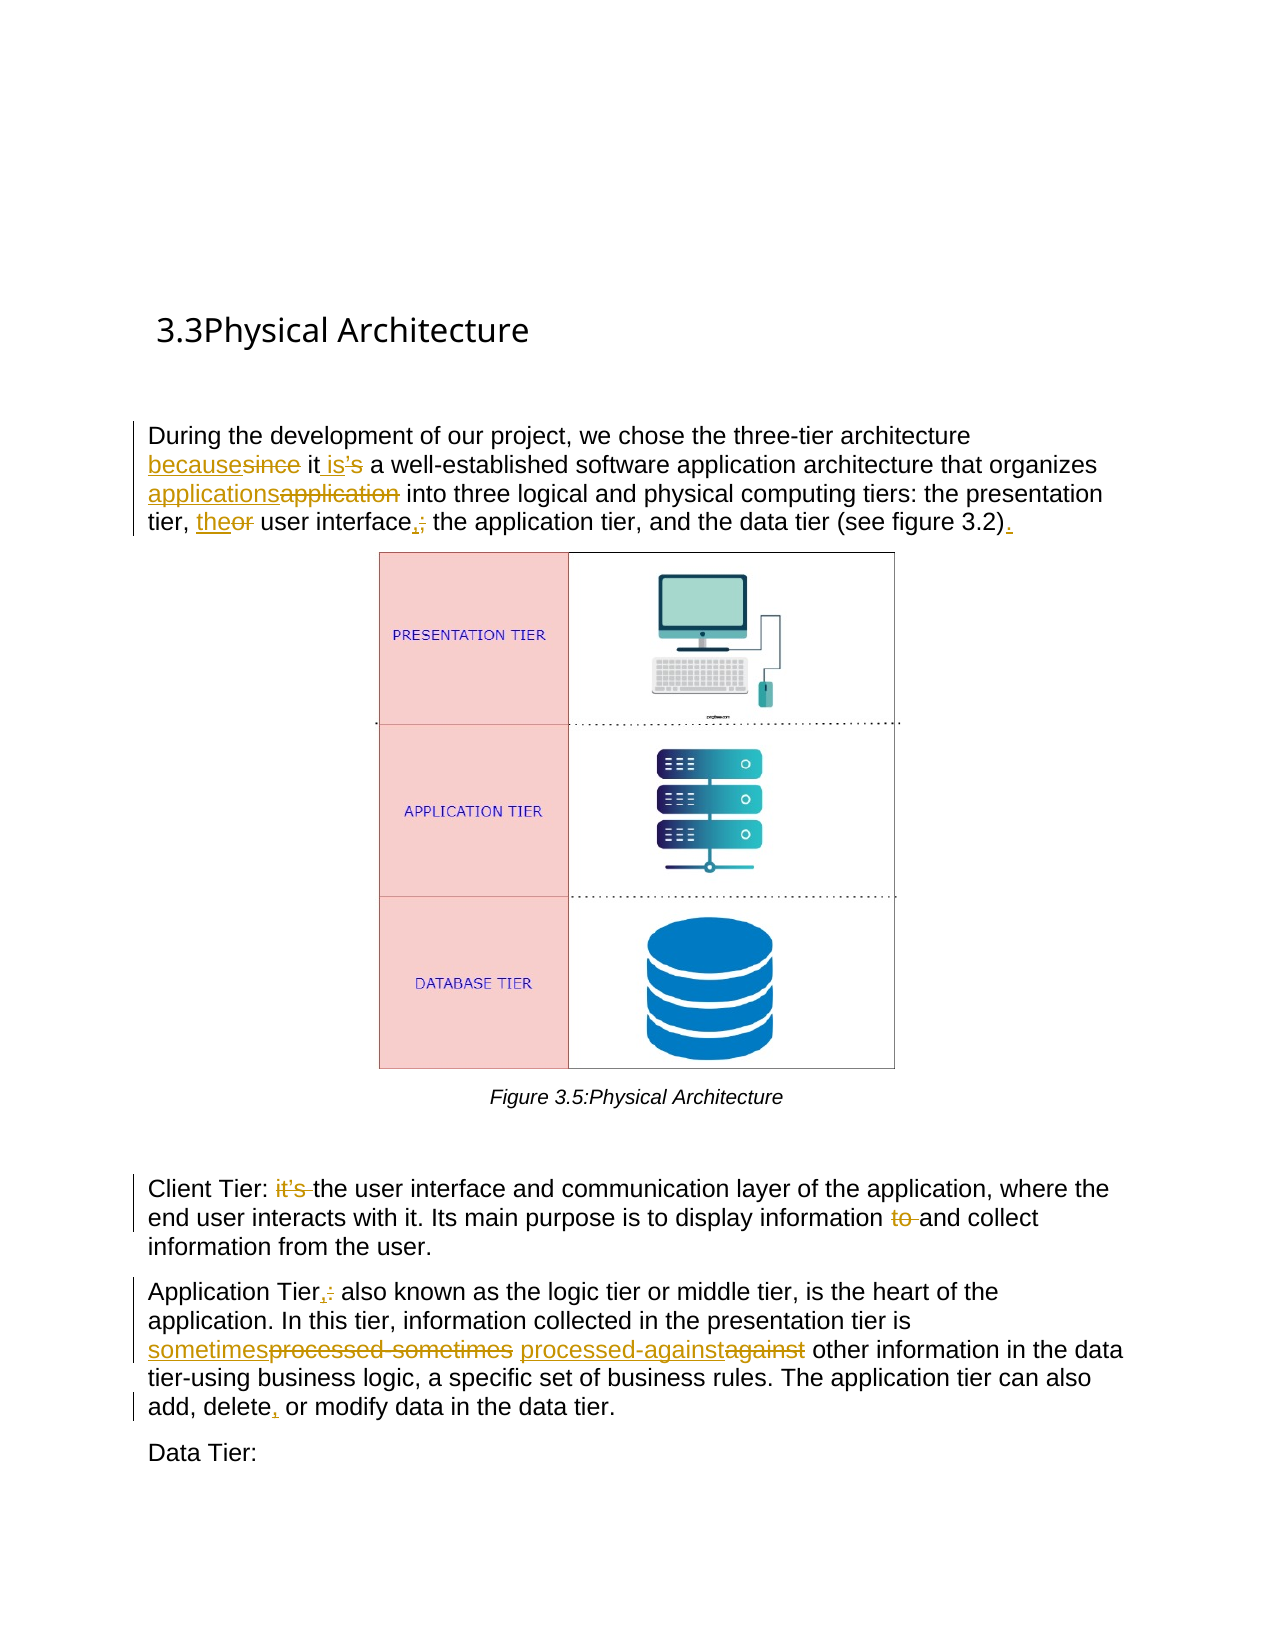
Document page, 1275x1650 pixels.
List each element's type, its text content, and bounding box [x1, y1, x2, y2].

text 3.3Physical Architecture [148, 307, 1127, 352]
text Data Tier: [148, 1438, 1127, 1466]
text Application Tier also known as the logic tier or middle tier, is the heart of the application. In this tier, information collected in the presentation tier is other information in the data tier-using business logic, a specific set of business rules. The application tier can also add, delete or modify data in the data tier. [148, 1277, 1127, 1421]
picture [374, 552, 901, 1069]
text During the development of our project, we chose the three-tier architecture it a well-established software application architecture that organizes into three logical and physical computing tiers: the presentation tier, user interface the application tier, and the data tier (see figure 3.2) [148, 421, 1127, 536]
text Client Tier: the user interface and communication layer of the application, where the end user interacts with it. Its main purpose is to display information and collect information from the user. [148, 1174, 1127, 1261]
text Figure ‎3.5:Physical Architecture [148, 1085, 1127, 1109]
